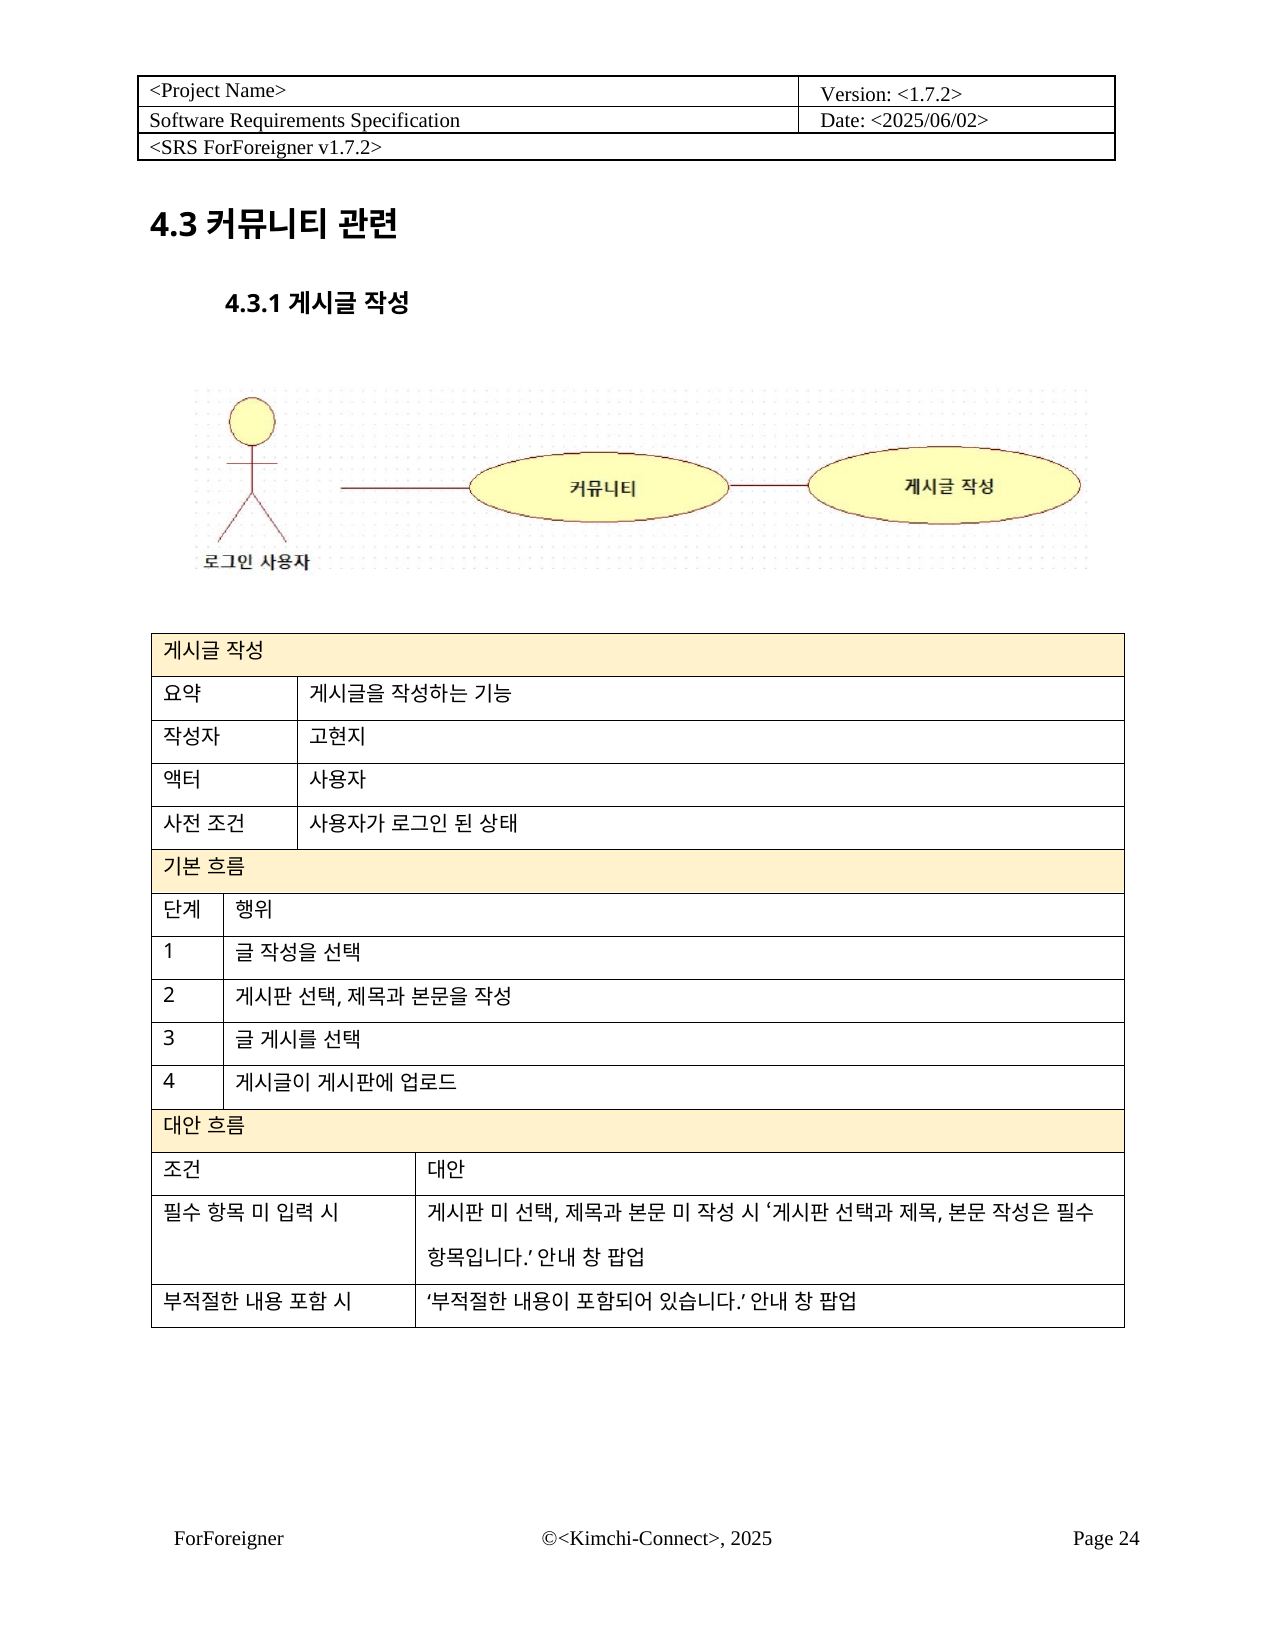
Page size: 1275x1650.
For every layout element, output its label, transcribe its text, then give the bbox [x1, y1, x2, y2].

table_cell 글 게시를 선택 [224, 1023, 1124, 1065]
table_cell 대안 [416, 1153, 1124, 1195]
table_cell 액터 [152, 764, 297, 806]
table_cell 필수 항목 미 입력 시 [152, 1196, 415, 1284]
table_cell 3 [152, 1023, 223, 1065]
table_cell 게시판 선택, 제목과 본문을 작성 [224, 980, 1124, 1022]
table_cell 작성자 [152, 721, 297, 763]
table_header 게시글 작성 [152, 634, 1124, 676]
table_cell 고현지 [298, 721, 1124, 763]
subtitle 4.3 커뮤니티 관련 [150, 198, 1125, 246]
table_cell 사용자가 로그인 된 상태 [298, 807, 1124, 849]
table_cell 행위 [224, 894, 1124, 936]
table_cell 사전 조건 [152, 807, 297, 849]
table_cell 부적절한 내용 포함 시 [152, 1285, 415, 1327]
table_cell 게시글을 작성하는 기능 [298, 677, 1124, 719]
picture [187, 386, 1088, 579]
table_cell 게시글이 게시판에 업로드 [224, 1066, 1124, 1109]
table_cell 사용자 [298, 764, 1124, 806]
table_cell 글 작성을 선택 [224, 937, 1124, 979]
table_cell 단계 [152, 894, 223, 936]
subtitle 4.3.1 게시글 작성 [150, 283, 1125, 319]
table_cell 요약 [152, 677, 297, 719]
table_cell 게시판 미 선택, 제목과 본문 미 작성 시 ‘게시판 선택과 제목, 본문 작성은 필수 항목입니다.’ 안내 창 팝업 [416, 1196, 1124, 1284]
table_cell 4 [152, 1066, 223, 1109]
table_cell 2 [152, 980, 223, 1022]
table_cell 기본 흐름 [152, 850, 1124, 892]
table_cell 1 [152, 937, 223, 979]
table_cell ‘부적절한 내용이 포함되어 있습니다.’ 안내 창 팝업 [416, 1285, 1124, 1327]
table_cell 조건 [152, 1153, 415, 1195]
table_cell 대안 흐름 [152, 1110, 1124, 1152]
